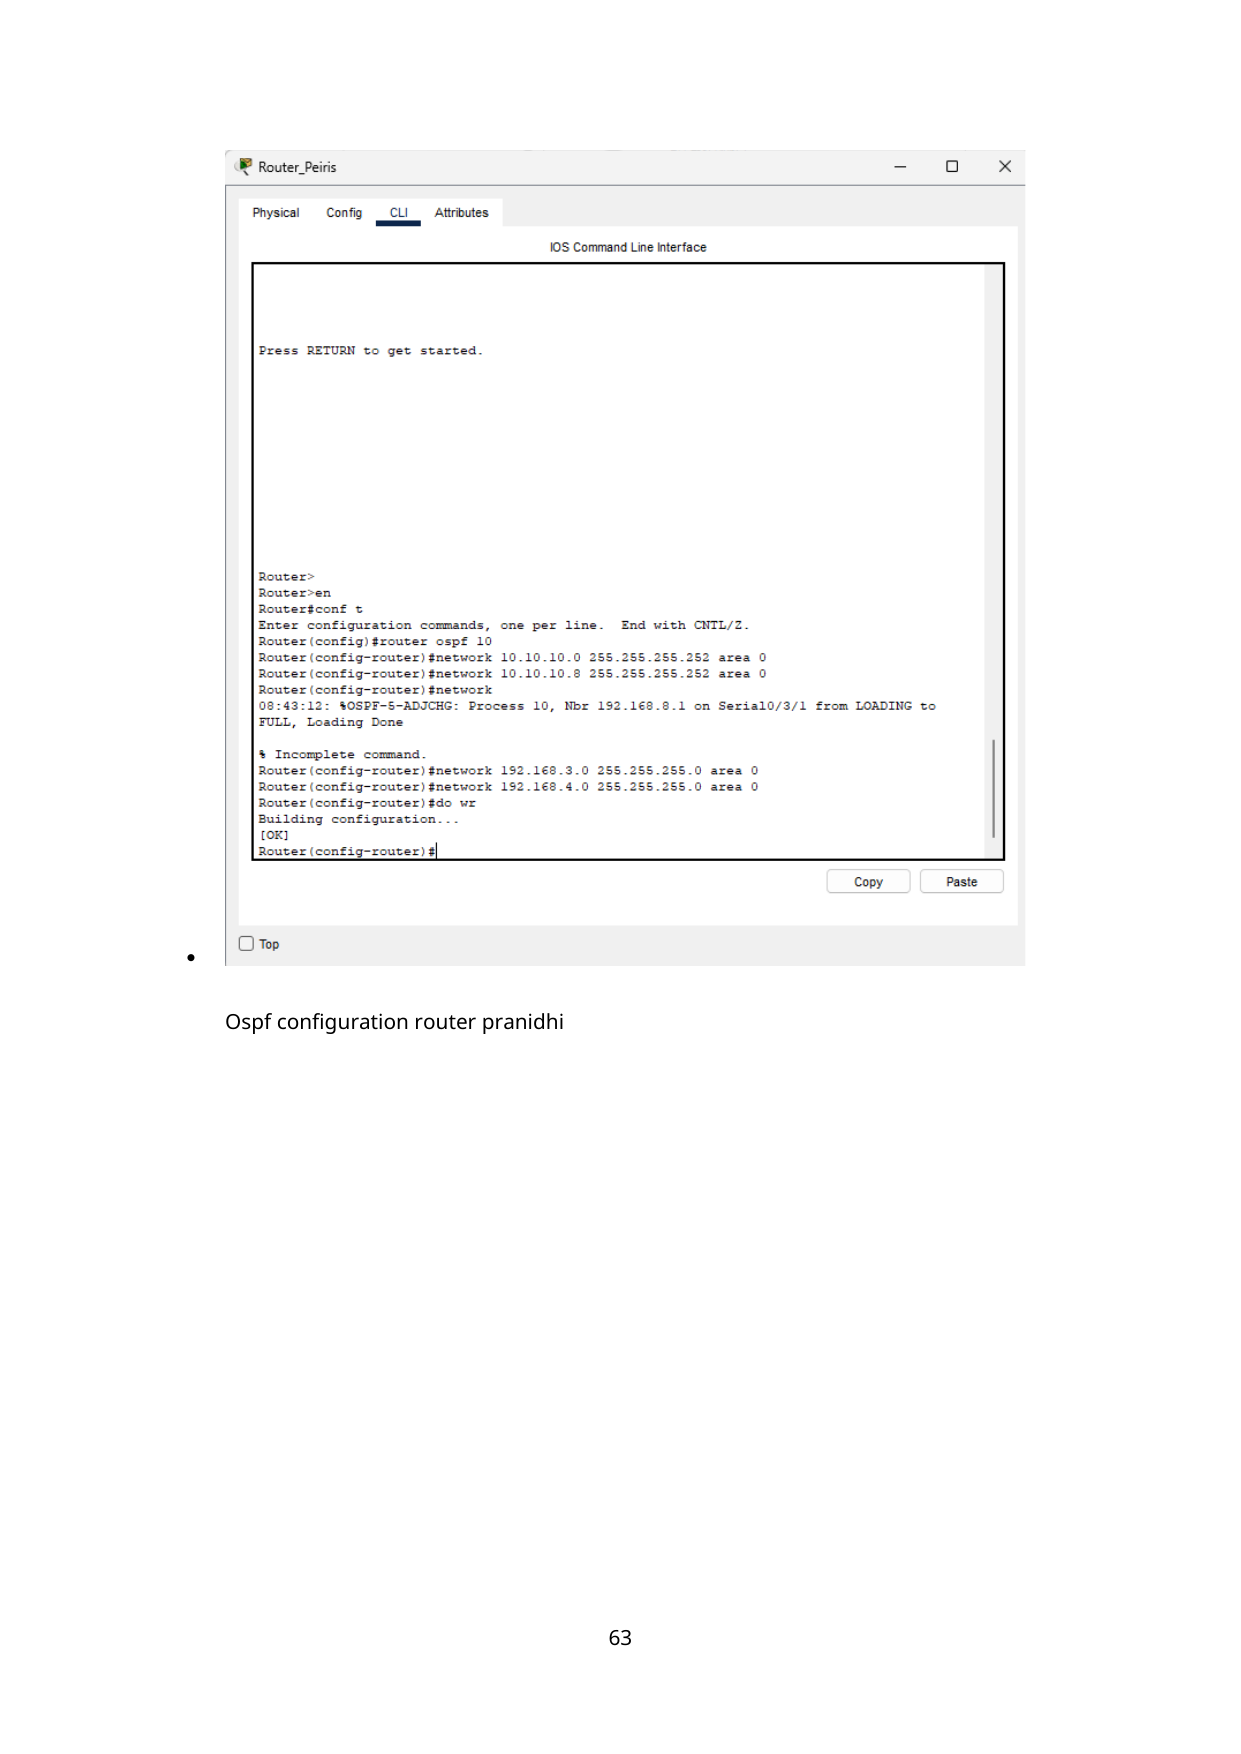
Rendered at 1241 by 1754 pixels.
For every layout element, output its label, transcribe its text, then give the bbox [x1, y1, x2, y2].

list Ospf configuration router pranidhi [225, 1007, 1090, 1036]
picture [225, 150, 1026, 966]
